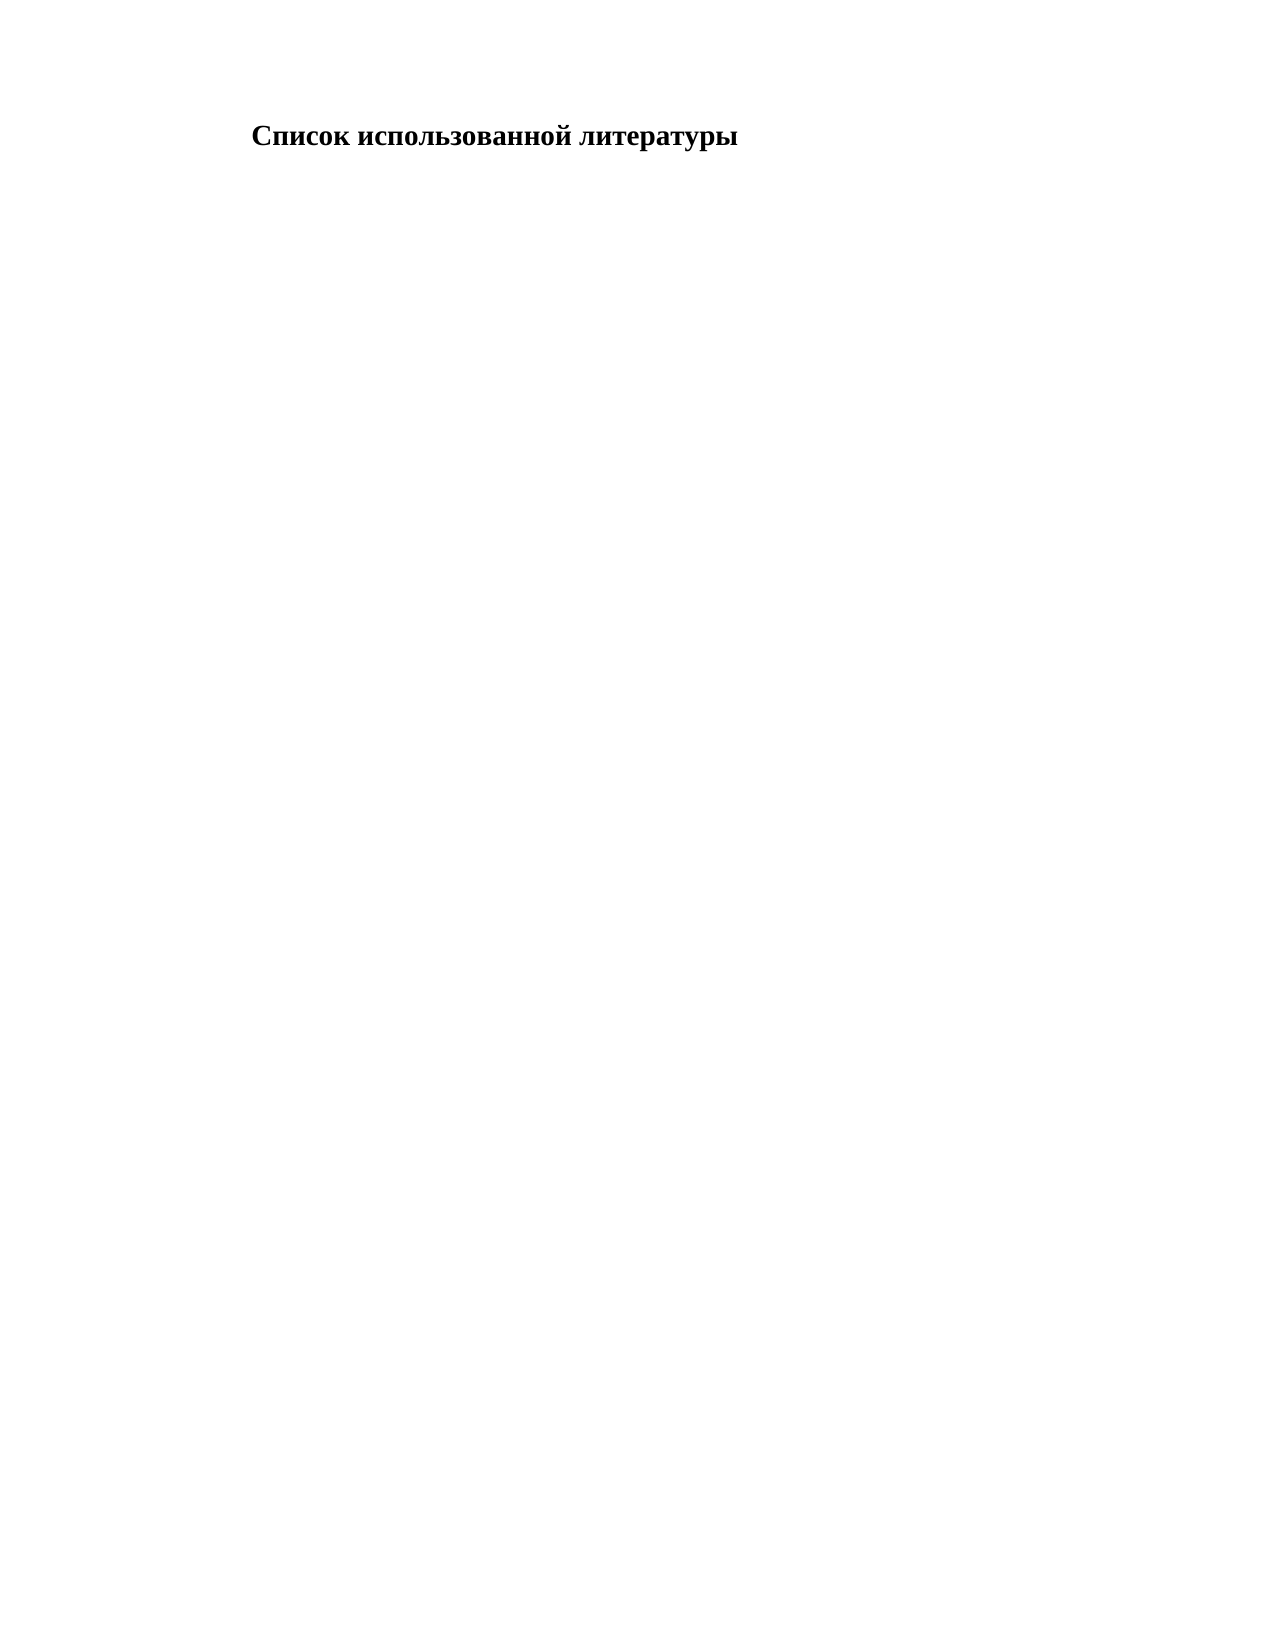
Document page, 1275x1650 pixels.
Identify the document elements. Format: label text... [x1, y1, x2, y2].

subtitle Список использованной литературы [177, 118, 1216, 152]
